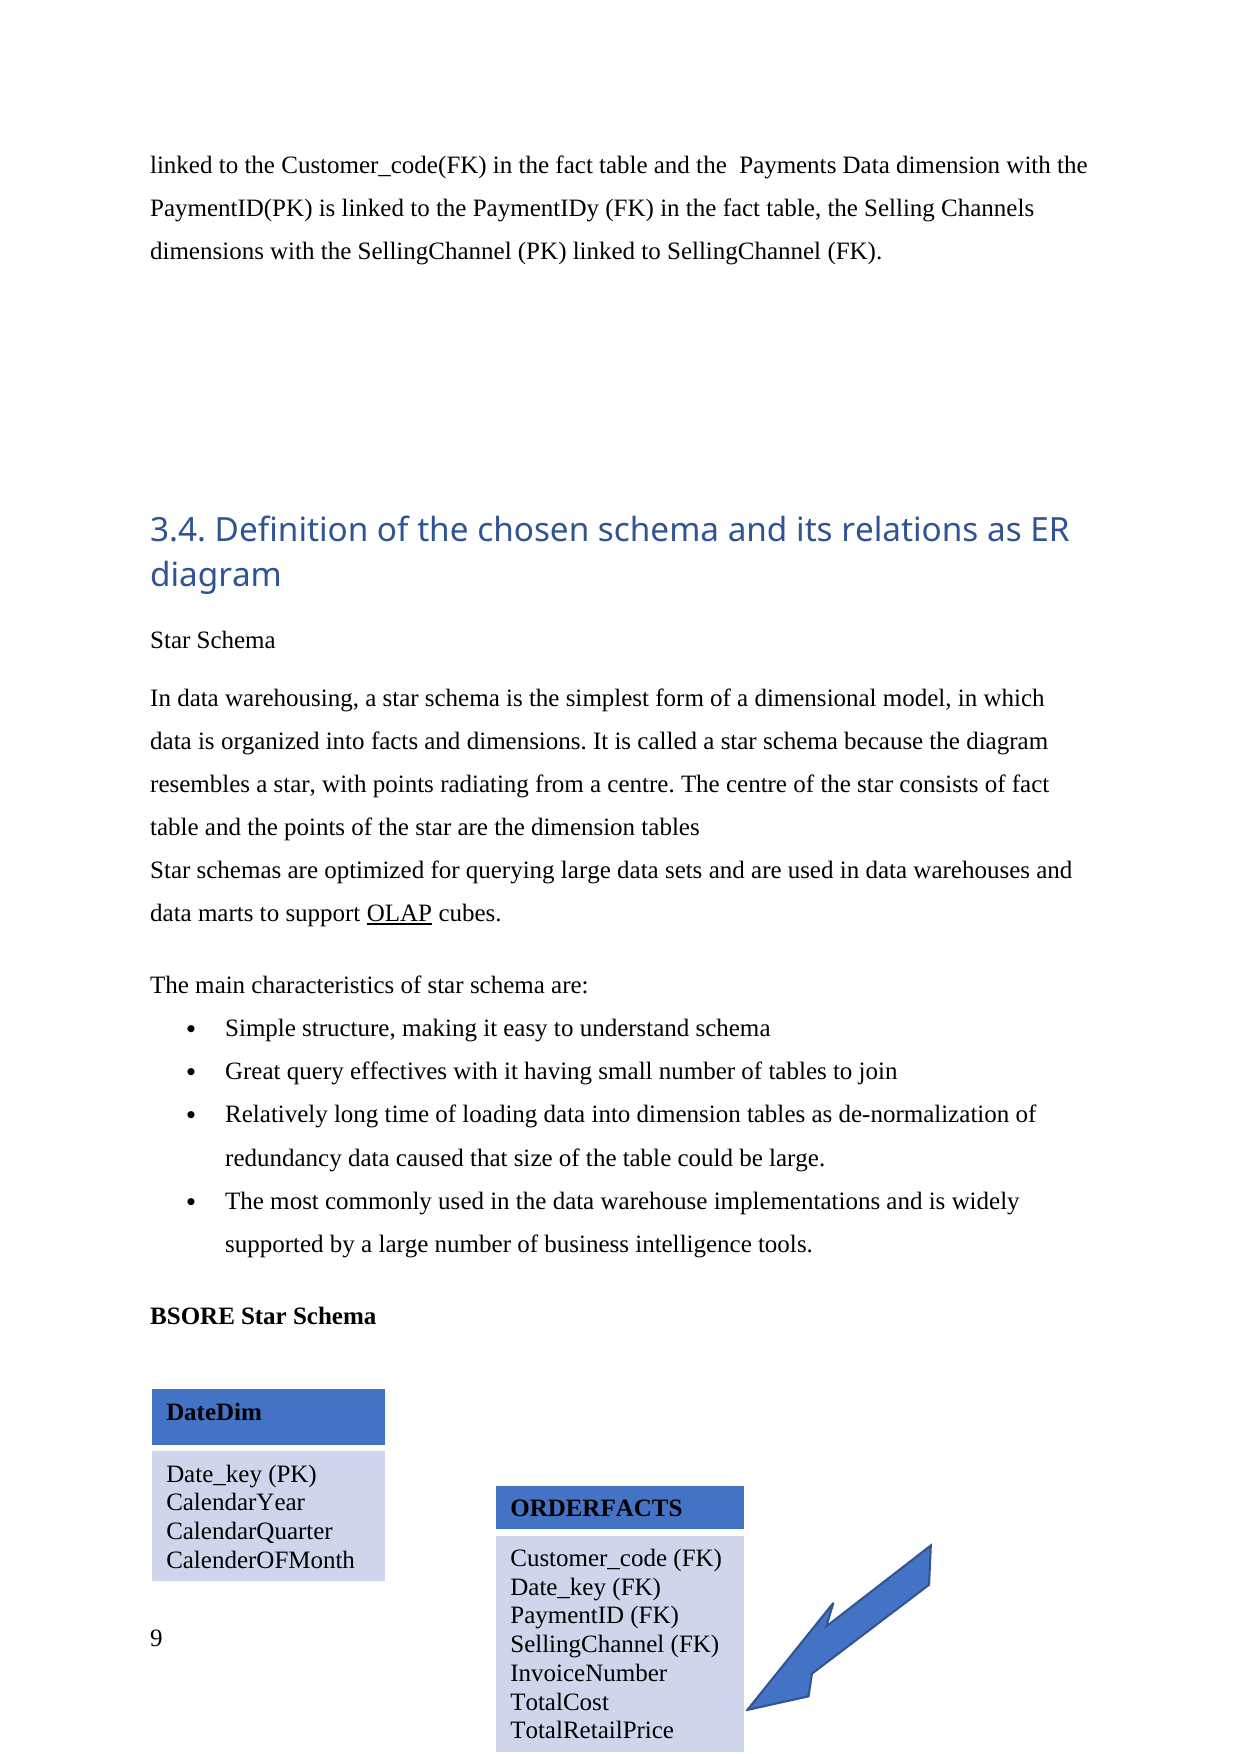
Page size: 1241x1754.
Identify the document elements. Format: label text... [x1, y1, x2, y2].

list Simple structure, making it easy to understand schema [187, 1013, 1090, 1042]
list Great query effectives with it having small number of tables to join [187, 1056, 1090, 1085]
table_header DateDim [152, 1389, 385, 1445]
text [150, 150, 1090, 265]
table_cell Customer_code (FK) Date_key (FK) PaymentID (FK) SellingChannel (FK) InvoiceNumber TotalCost TotalRetailPrice [496, 1536, 744, 1752]
text BSORE Star Schema [150, 1301, 1090, 1329]
text Star Schema [150, 625, 1090, 654]
text The main characteristics of star schema are: [150, 970, 1090, 999]
text In data warehousing, a star schema is the simplest form of a dimensional model, in which data is organized into facts and dimensions. It is called a star schema because the diagram resembles a star, with points radiating from a centre. The centre of the star consists of fact table and the points of the star are the dimension tables [150, 683, 1090, 841]
list Relatively long time of loading data into dimension tables as de-normalization of redundancy data caused that size of the table could be large. [187, 1099, 1090, 1171]
list The most commonly used in the data warehouse implementations and is widely supported by a large number of business intelligence tools. [187, 1186, 1090, 1258]
table_cell Date_key (PK) CalendarYear CalendarQuarter CalenderOFMonth [152, 1451, 385, 1581]
subtitle 3.4. Definition of the chosen schema and its relations as ER diagram [150, 506, 1090, 596]
table_header ORDERFACTS [496, 1486, 744, 1529]
text Star schemas are optimized for querying large data sets and are used in data warehouses and data marts to support OLAP cubes. [150, 855, 1090, 927]
